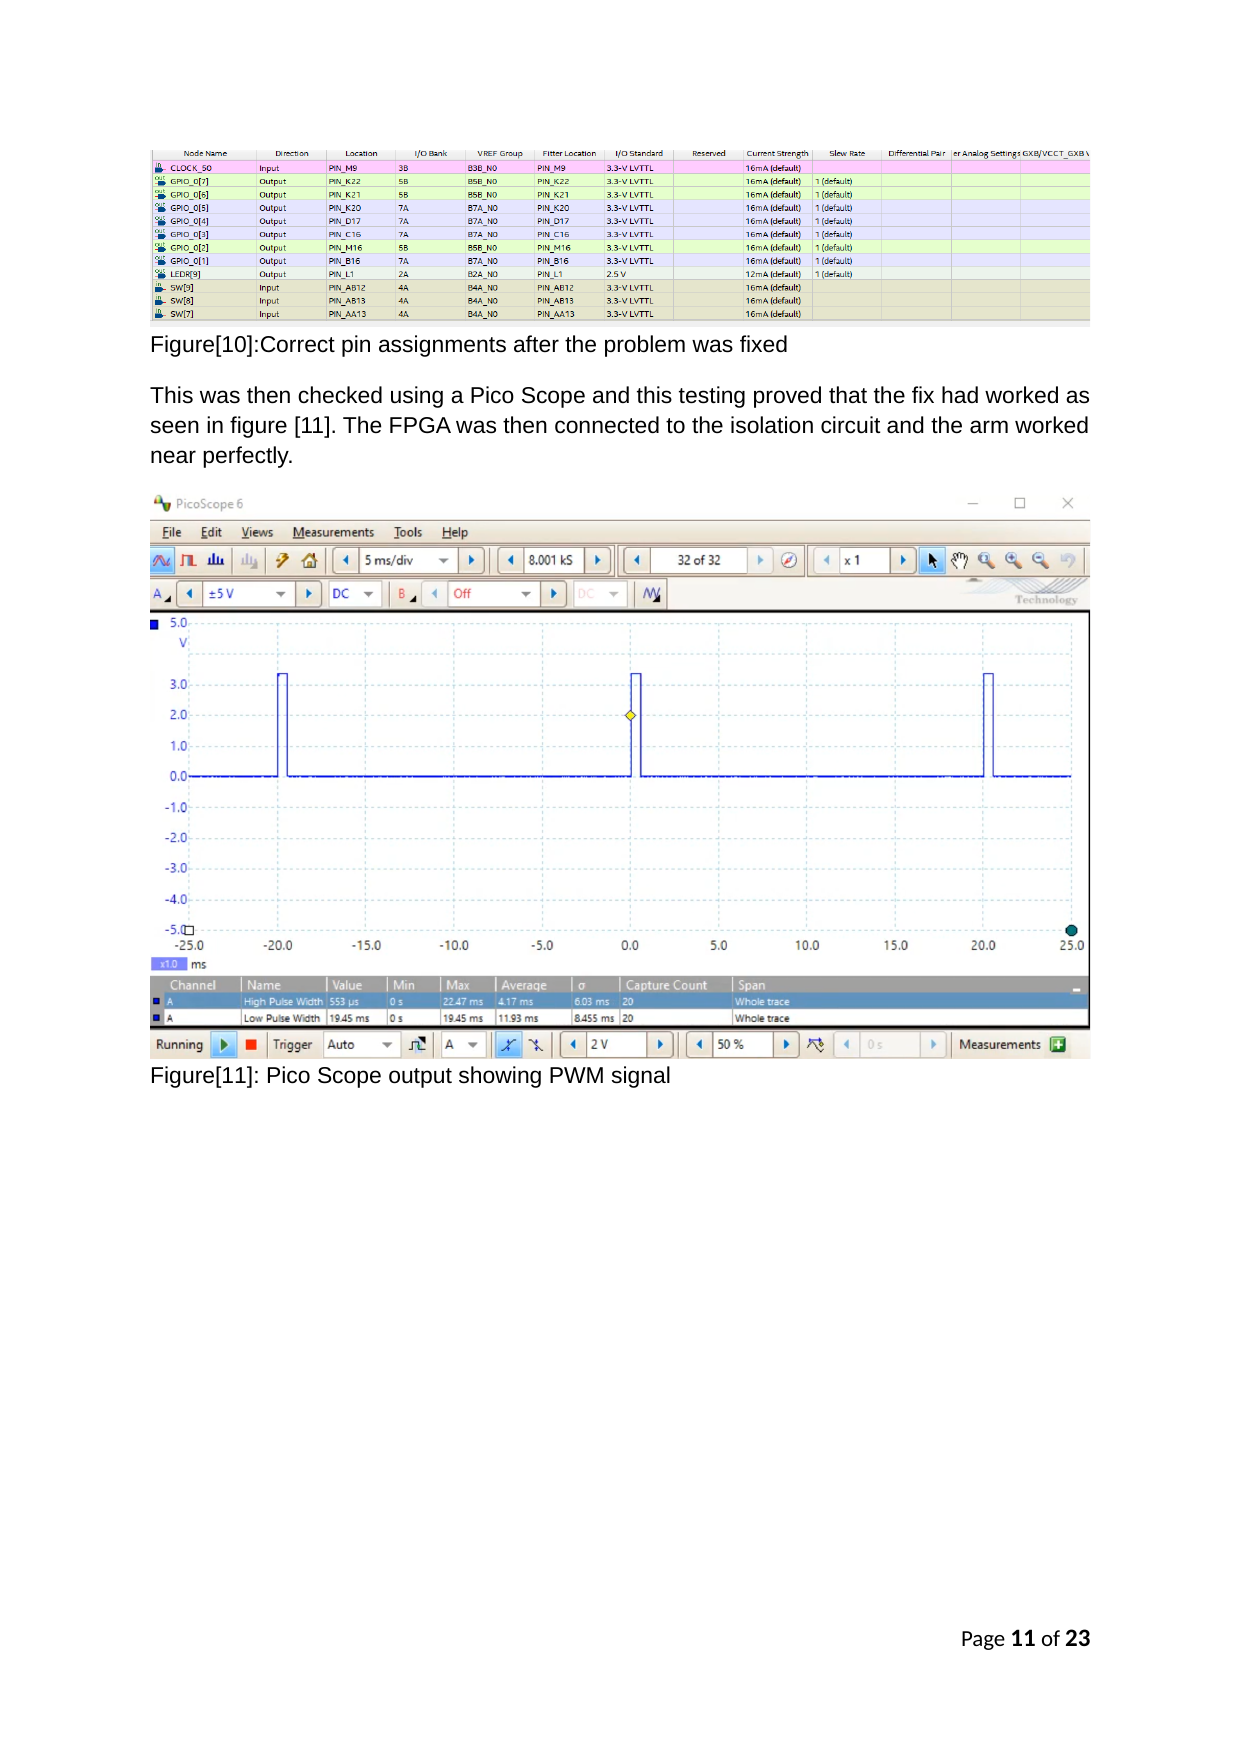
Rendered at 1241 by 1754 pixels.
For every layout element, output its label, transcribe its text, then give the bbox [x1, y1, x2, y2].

text Figure[10]:Correct pin assignments after the problem was fixed [150, 327, 1090, 357]
picture [150, 493, 1091, 1059]
text Figure[11]: Pico Scope output showing PWM signal [150, 1059, 1090, 1089]
text This was then checked using a Pico Scope and this testing proved that the fix had worked as seen in figure [11]. The FPGA was then connected to the isolation circuit and the arm worked near perfectly. [150, 382, 1090, 468]
picture [150, 150, 1091, 327]
